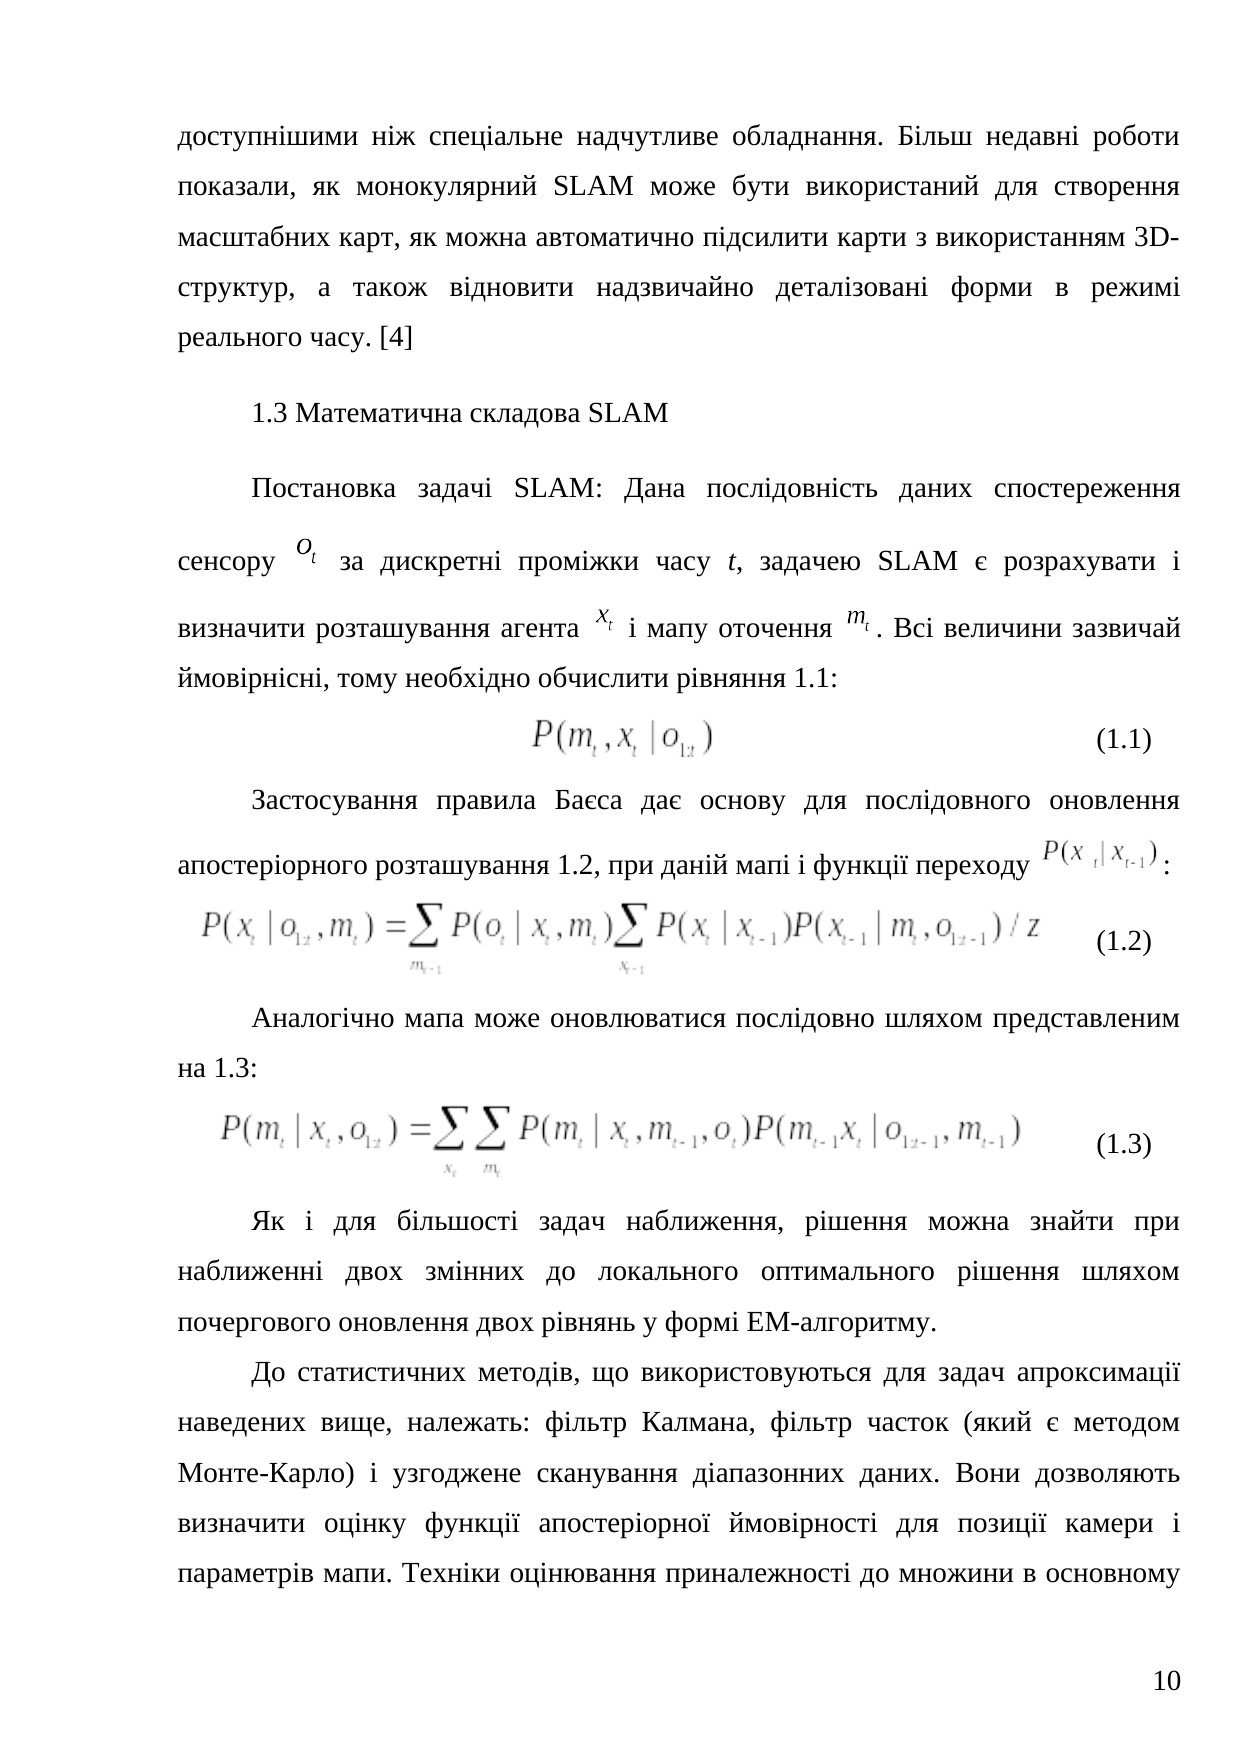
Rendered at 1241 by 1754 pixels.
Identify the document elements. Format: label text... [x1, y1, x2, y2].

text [177, 1354, 1181, 1589]
table_header (1.3) [1078, 1101, 1163, 1203]
table_header [166, 710, 1078, 782]
table_header [166, 1101, 1078, 1203]
text Застосування правила Баєса дає основу для послідовного оновлення апостеріорного розташування 1.2, при даній мапі і функції переходу : [177, 782, 1181, 881]
text Як і для більшості задач наближення, рішення можна знайти при наближенні двох змінних до локального оптимального рішення шляхом почергового оновлення двох рівнянь у формі ЕМ-алгоритму. [177, 1203, 1181, 1337]
table_header (1.2) [1078, 897, 1163, 1000]
table_header [166, 897, 1078, 1000]
text Аналогічно мапа може оновлюватися послідовно шляхом представленим на 1.3: [177, 1000, 1181, 1084]
text Постановка задачі SLAM: Дана послідовність даних спостереження сенсору за дискретні проміжки часу t, задачею SLAM є розрахувати і визначити розташування агента і мапу оточення . Всі величини зазвичай ймовірнісні, тому необхідно обчислити рівняння 1.1: [177, 470, 1181, 694]
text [177, 118, 1181, 353]
table_header (1.1) [1078, 710, 1163, 782]
subtitle 1.3 Математична складова SLAM [177, 395, 1181, 428]
